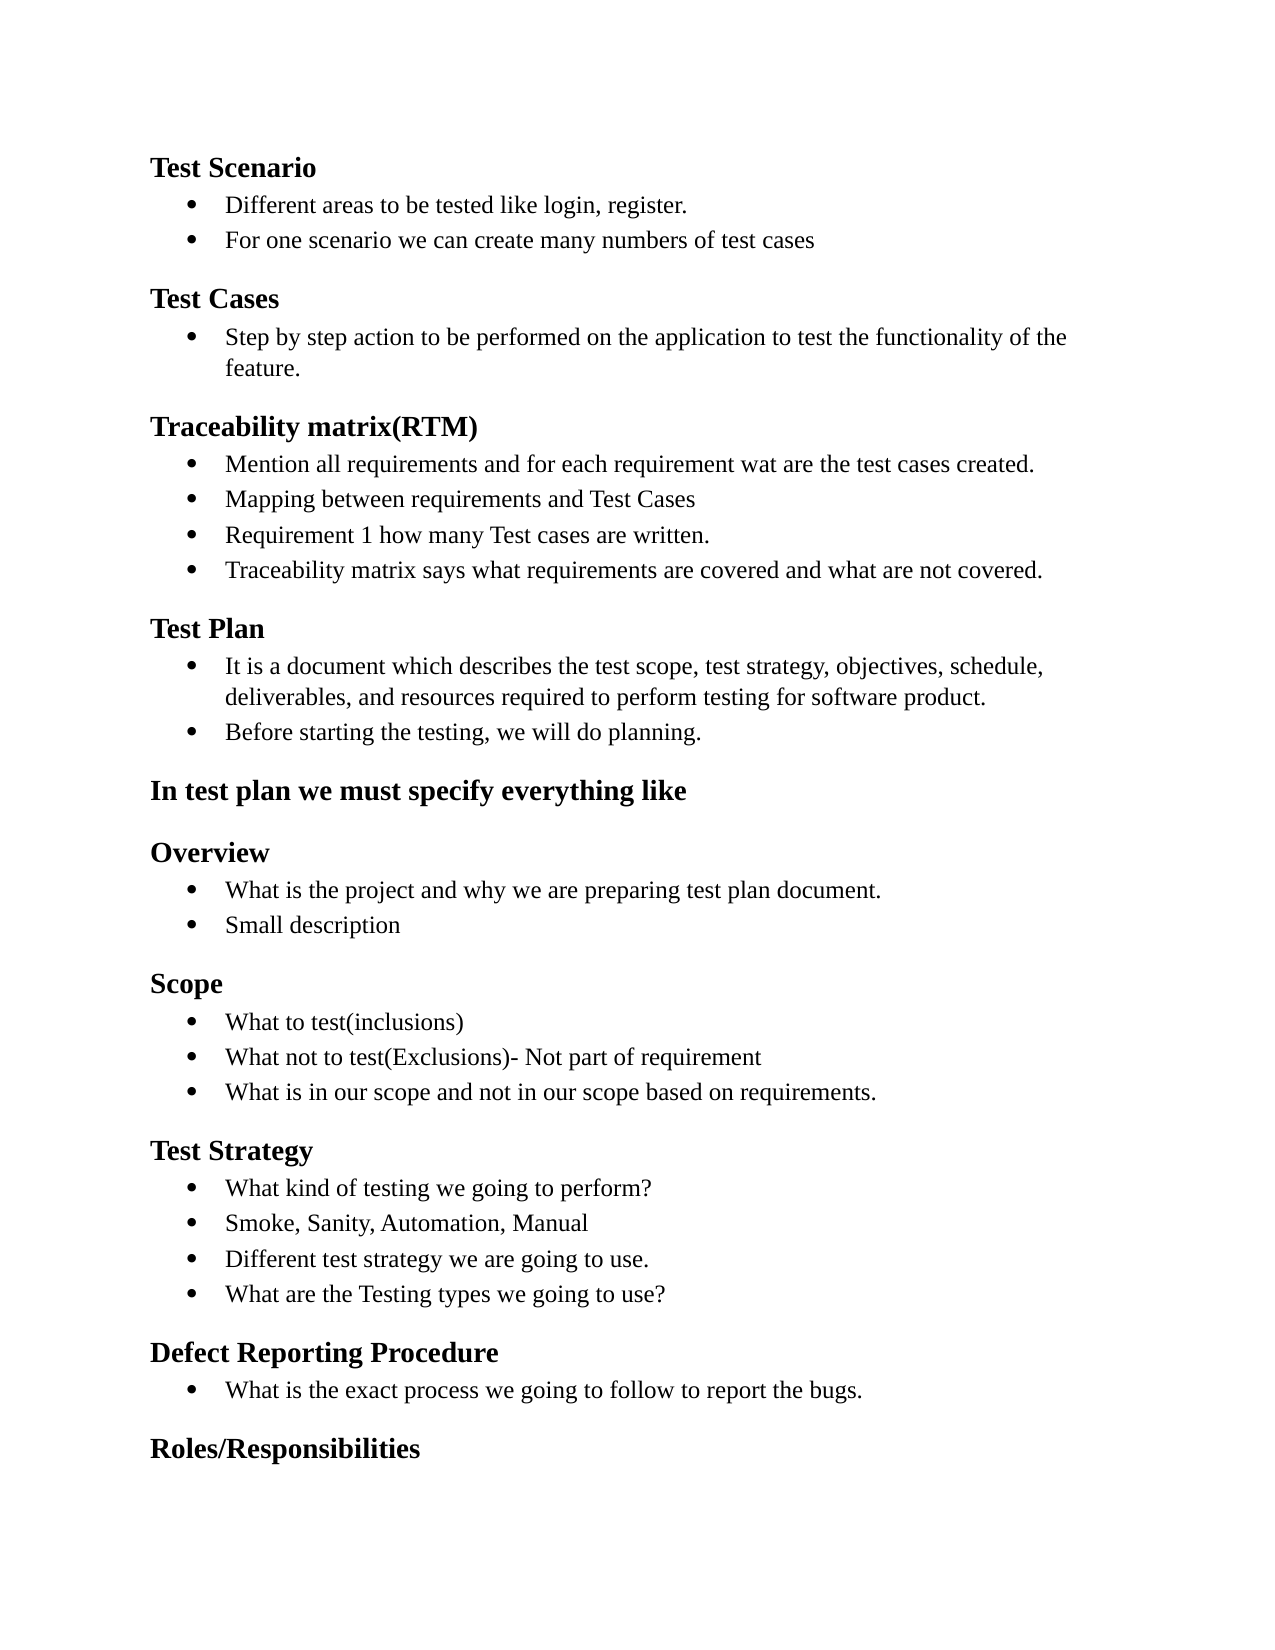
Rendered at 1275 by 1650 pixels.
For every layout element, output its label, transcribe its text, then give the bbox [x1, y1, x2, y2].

subtitle Test Scenario [150, 150, 1125, 183]
subtitle Different areas to be tested like login, register. [187, 190, 1125, 219]
subtitle Step by step action to be performed on the application to test the functionality of the feature. [187, 322, 1125, 382]
subtitle Traceability matrix says what requirements are covered and what are not covered. [187, 555, 1125, 584]
subtitle Test Plan [150, 611, 1125, 644]
subtitle Requirement 1 how many Test cases are written. [187, 520, 1125, 548]
subtitle Smoke, Sanity, Automation, Manual [187, 1208, 1125, 1237]
subtitle Overview [150, 835, 1125, 868]
subtitle What is the project and why we are preparing test plan document. [187, 875, 1125, 904]
subtitle Traceability matrix(RTM) [150, 409, 1125, 442]
subtitle For one scenario we can create many numbers of test cases [187, 226, 1125, 254]
subtitle Different test strategy we are going to use. [187, 1244, 1125, 1272]
subtitle What to test(inclusions) [187, 1007, 1125, 1035]
subtitle In test plan we must specify everything like [150, 773, 1125, 807]
subtitle Defect Reporting Procedure [150, 1335, 1125, 1368]
subtitle What is in our scope and not in our scope based on requirements. [187, 1077, 1125, 1106]
subtitle Small description [187, 910, 1125, 939]
subtitle Scope [150, 966, 1125, 1000]
subtitle What not to test(Exclusions)- Not part of requirement [187, 1042, 1125, 1071]
subtitle What kind of testing we going to perform? [187, 1173, 1125, 1202]
subtitle Before starting the testing, we will do planning. [187, 717, 1125, 746]
subtitle Roles/Responsibilities [150, 1431, 1125, 1465]
subtitle Mention all requirements and for each requirement wat are the test cases created. [187, 449, 1125, 478]
subtitle What are the Testing types we going to use? [187, 1279, 1125, 1308]
subtitle What is the exact process we going to follow to report the bugs. [187, 1375, 1125, 1404]
subtitle It is a document which describes the test scope, test strategy, objectives, schedule, deliverables, and resources required to perform testing for software product. [187, 651, 1125, 711]
subtitle Test Strategy [150, 1133, 1125, 1167]
subtitle Mapping between requirements and Test Cases [187, 484, 1125, 513]
subtitle Test Cases [150, 282, 1125, 315]
